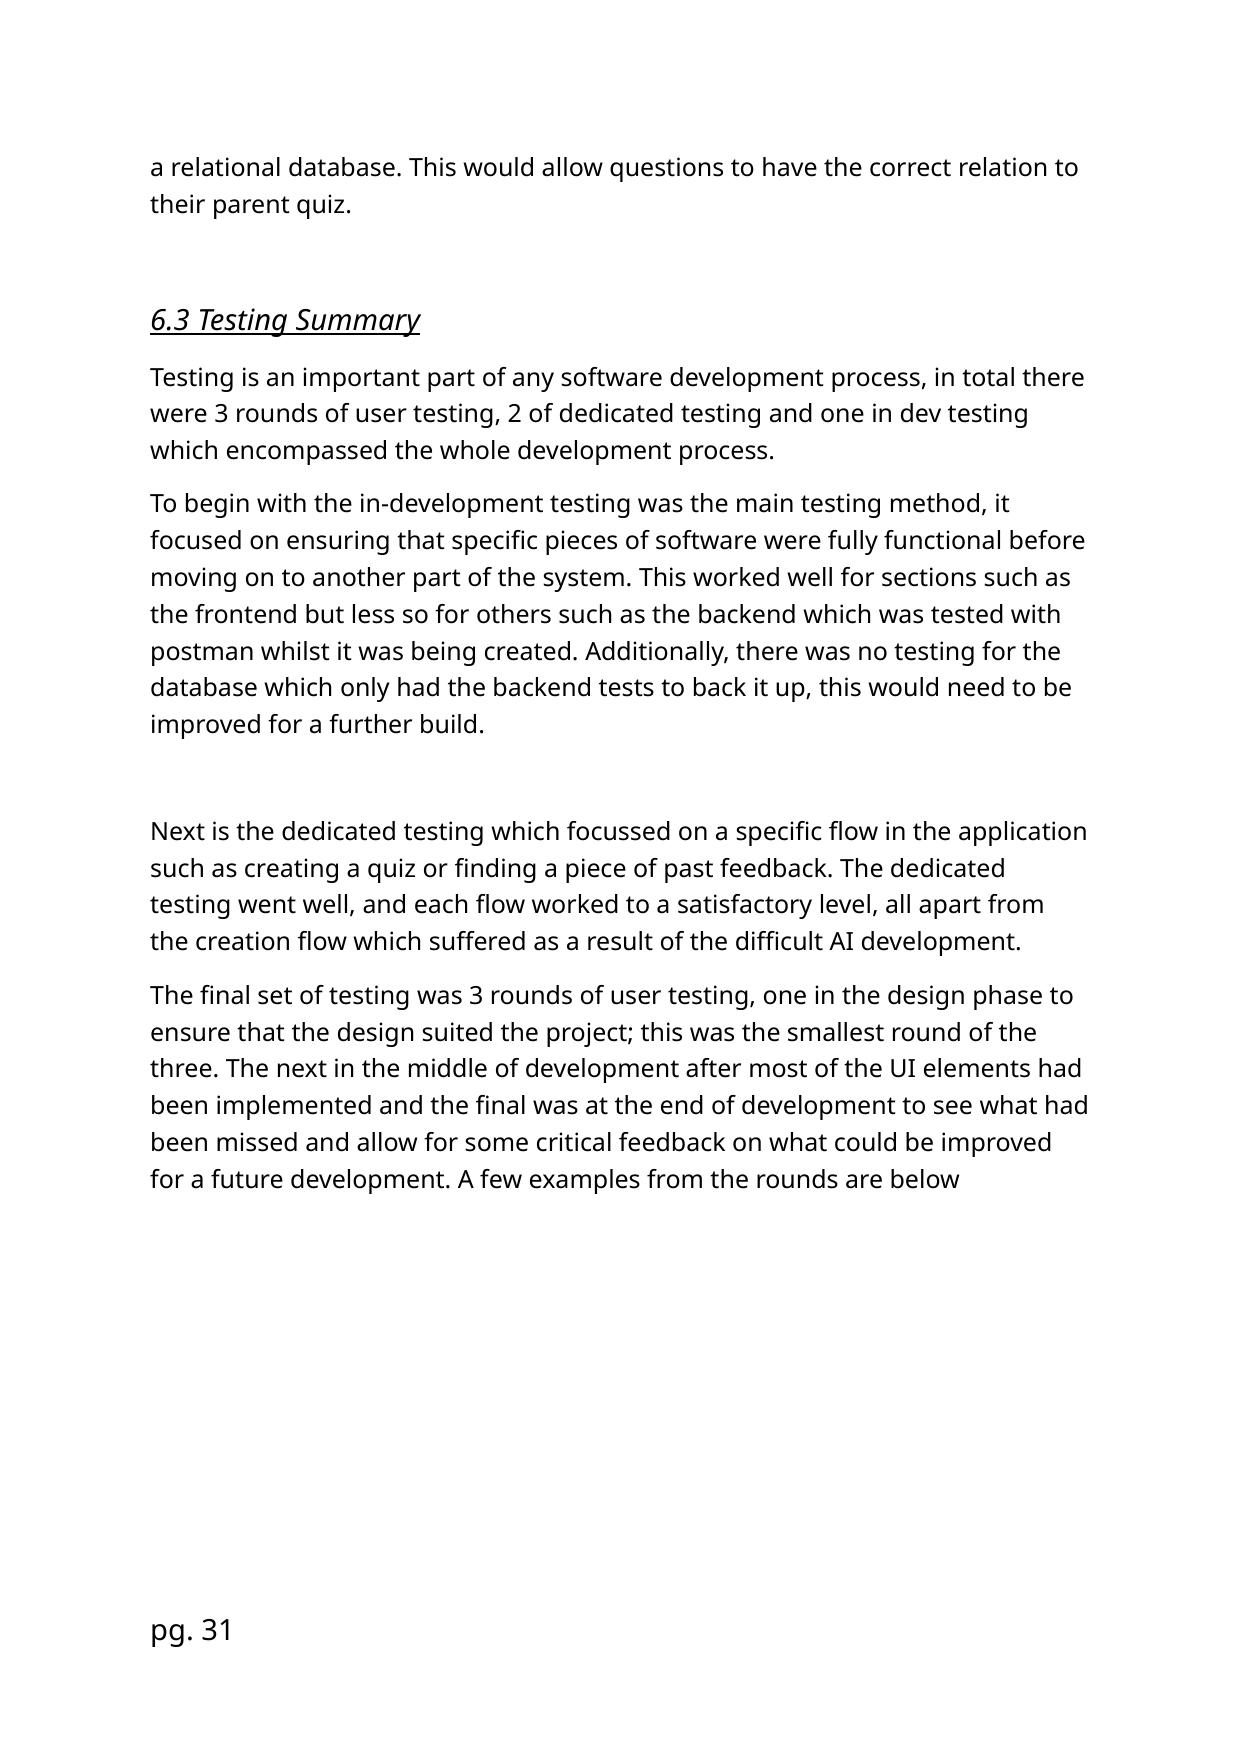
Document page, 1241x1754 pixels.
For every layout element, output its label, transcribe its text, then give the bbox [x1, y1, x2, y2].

text Next is the dedicated testing which focussed on a specific flow in the application such as creating a quiz or finding a piece of past feedback. The dedicated testing went well, and each flow worked to a satisfactory level, all apart from the creation flow which suffered as a result of the difficult AI development. [150, 814, 1090, 958]
text 6.3 Testing Summary [150, 300, 1090, 339]
text The final set of testing was 3 rounds of user testing, one in the design phase to ensure that the design suited the project; this was the smallest round of the three. The next in the middle of development after most of the UI elements had been implemented and the final was at the end of development to see what had been missed and allow for some critical feedback on what could be improved for a future development. A few examples from the rounds are below [150, 977, 1090, 1195]
text To begin with the in-development testing was the main testing method, it focused on ensuring that specific pieces of software were fully functional before moving on to another part of the system. This worked well for sections such as the frontend but less so for others such as the backend which was tested with postman whilst it was being created. Additionally, there was no testing for the database which only had the backend tests to back it up, this would need to be improved for a further build. [150, 486, 1090, 741]
text Testing is an important part of any software development process, in total there were 3 rounds of user testing, 2 of dedicated testing and one in dev testing which encompassed the whole development process. [150, 359, 1090, 467]
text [150, 150, 1090, 221]
